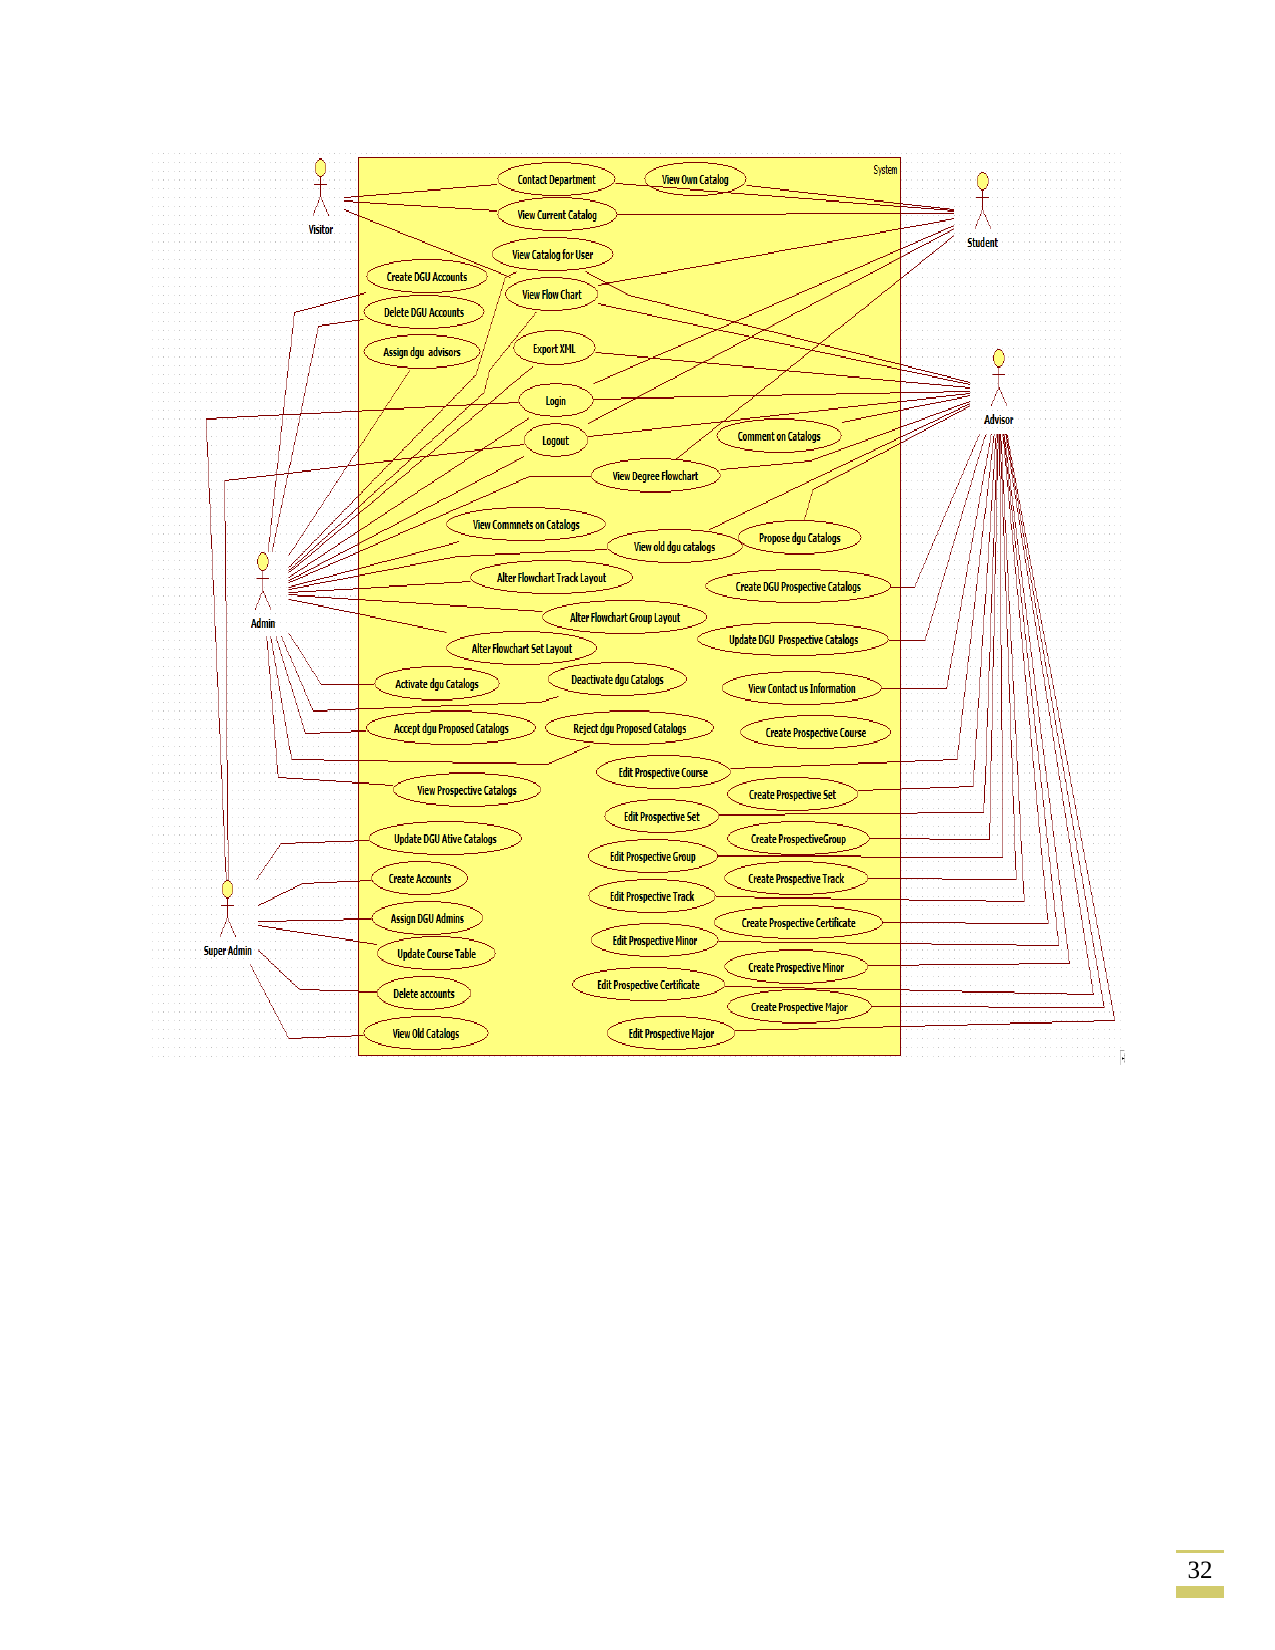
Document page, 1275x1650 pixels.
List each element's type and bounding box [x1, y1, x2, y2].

picture [150, 150, 1125, 1065]
